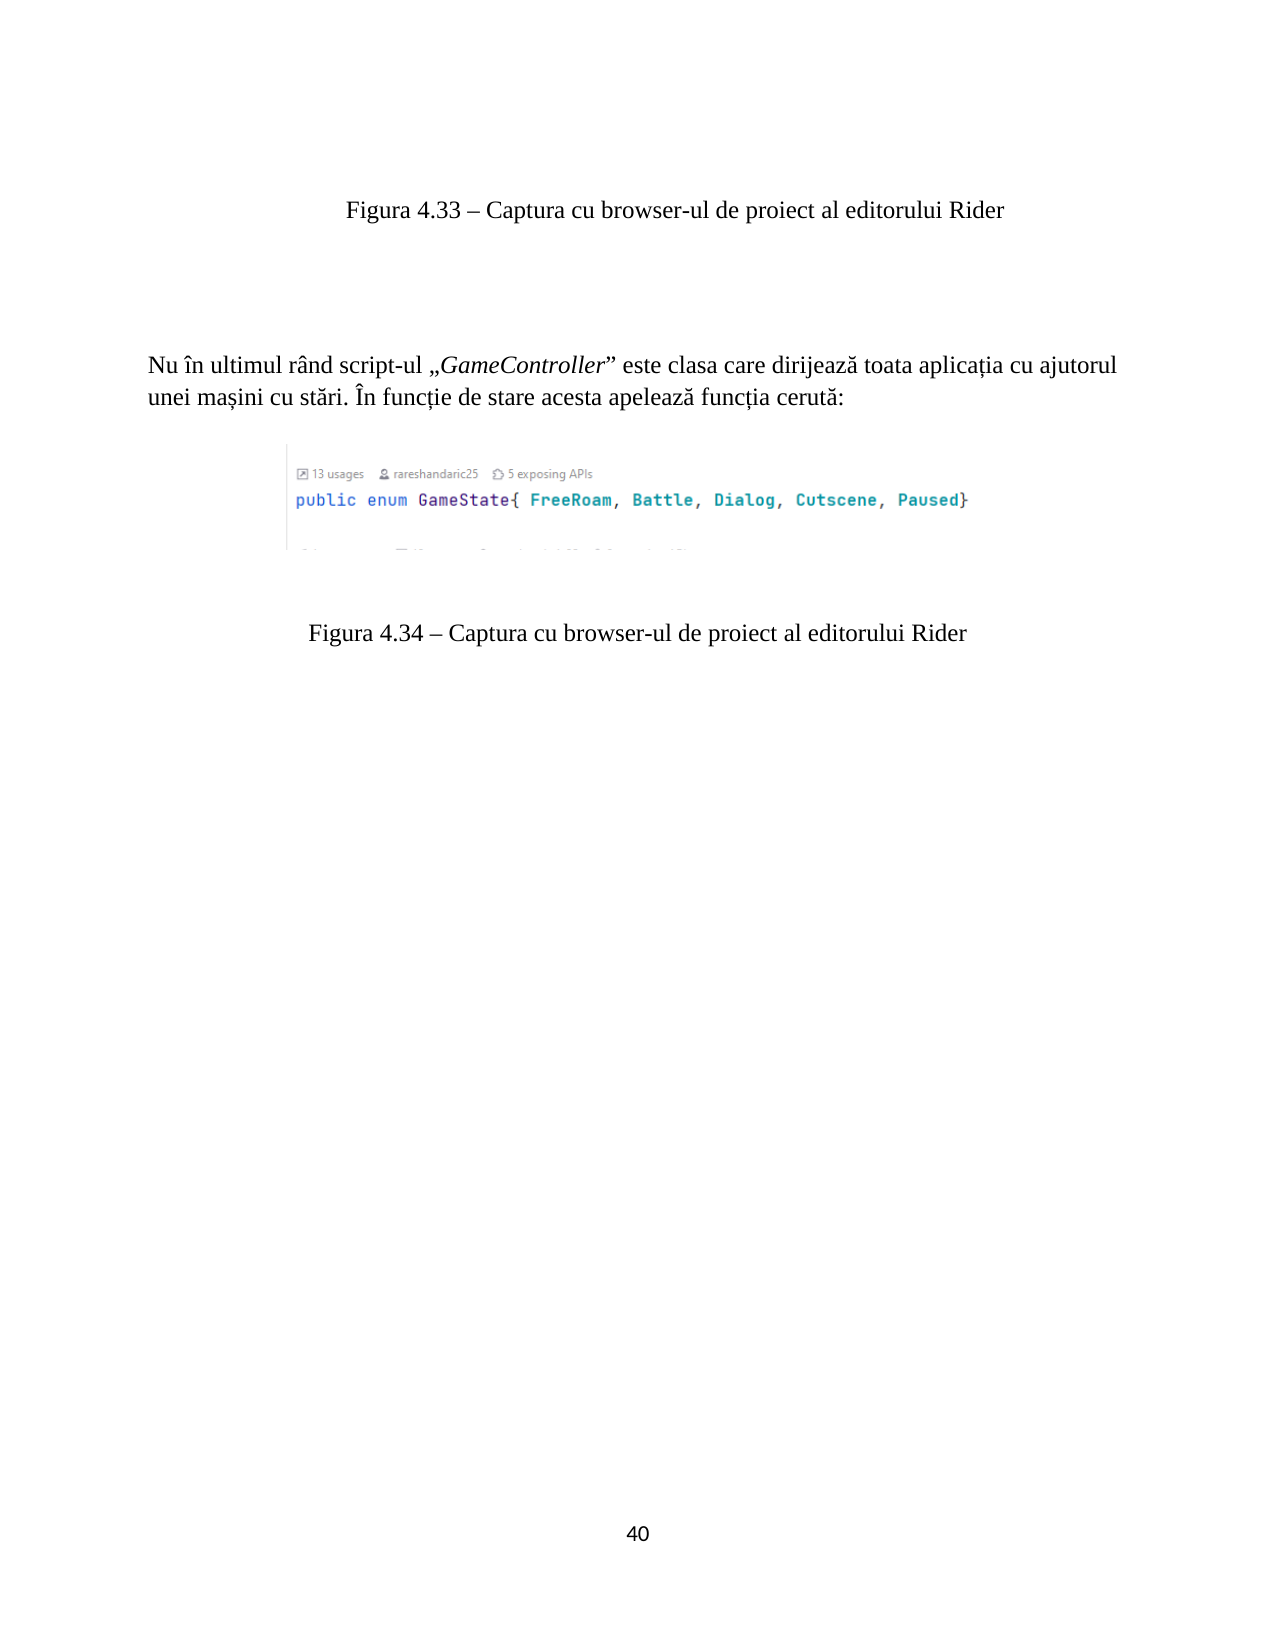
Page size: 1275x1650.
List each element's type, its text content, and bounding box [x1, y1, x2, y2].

text Nu în ultimul rând script-ul „GameController” este clasa care dirijează toata aplicația cu ajutorul unei mașini cu stări. În funcție de stare acesta apelează funcția cerută: [148, 351, 1127, 410]
picture [238, 444, 1037, 550]
text Figura 4.33 – Captura cu browser-ul de proiect al editorului Rider [148, 195, 1127, 224]
text Figura 4.34 – Captura cu browser-ul de proiect al editorului Rider [148, 618, 1127, 647]
